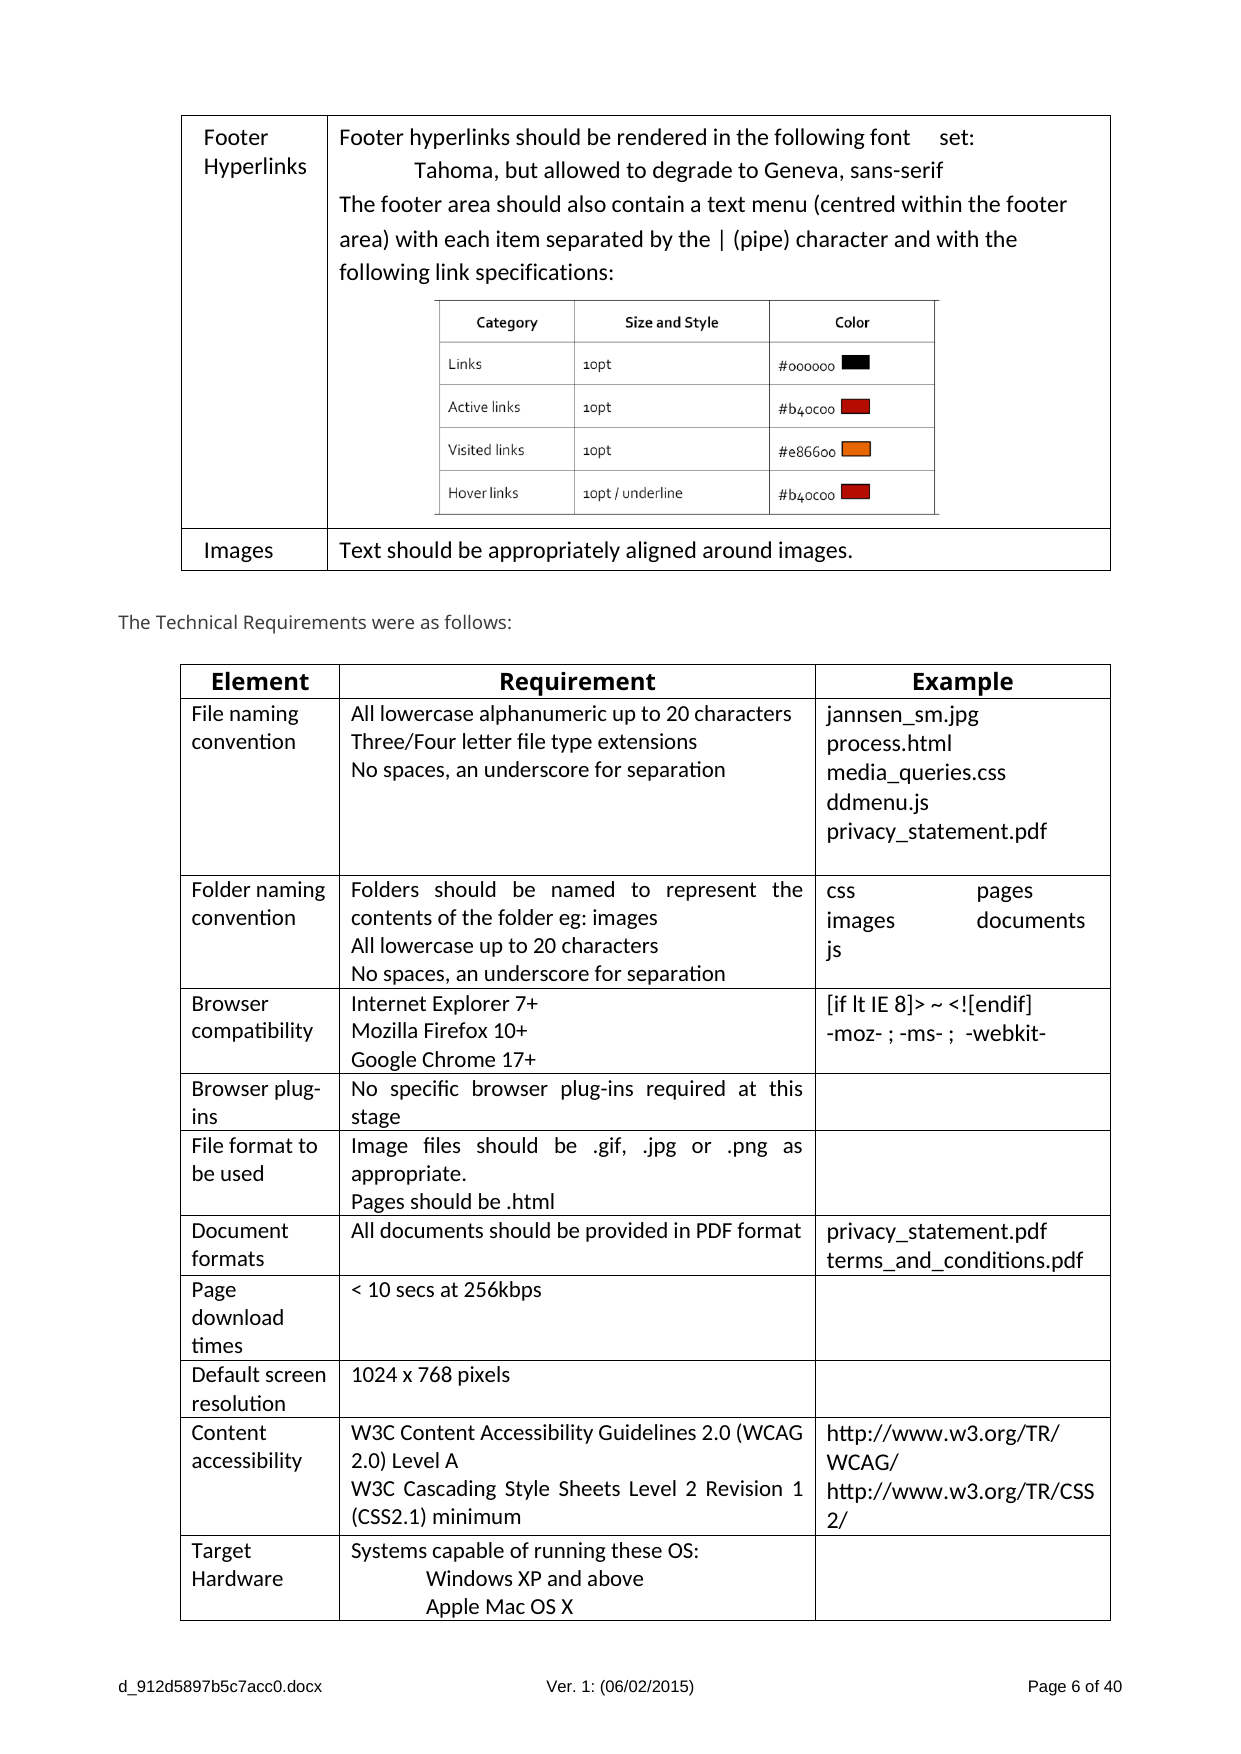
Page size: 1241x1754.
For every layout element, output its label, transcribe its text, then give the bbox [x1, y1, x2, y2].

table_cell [328, 116, 1110, 528]
table_cell Systems capable of running these OS: Windows XP and above Apple Mac OS X [340, 1536, 815, 1620]
table_cell css pages images documents js [816, 876, 1110, 988]
picture [434, 296, 940, 521]
table_cell 1024 x 768 pixels [340, 1361, 815, 1417]
table_cell Default screen resolution [181, 1361, 339, 1417]
table_cell jannsen_sm.jpg process.html media_queries.css ddmenu.js privacy_statement.pdf [816, 699, 1110, 874]
table_cell privacy_statement.pdf terms_and_conditions.pdf [816, 1216, 1110, 1274]
table_cell [816, 1276, 1110, 1359]
table_cell Browser plug-ins [181, 1074, 339, 1130]
table_cell Target Hardware [181, 1536, 339, 1620]
table_cell Folder naming convention [181, 876, 339, 988]
table_cell [816, 1131, 1110, 1215]
table_cell http://www.w3.org/TR/WCAG/ http://www.w3.org/TR/CSS2/ [816, 1418, 1110, 1535]
table_cell Folders should be named to represent the contents of the folder eg: images All lowercase up to 20 characters No spaces, an underscore for separation [340, 876, 815, 988]
table_cell File naming convention [181, 699, 339, 874]
table_header Element [181, 665, 339, 698]
table_cell Document formats [181, 1216, 339, 1274]
table_cell [if lt IE 8]> ~ <![endif] -moz- ; -ms- ; -webkit- [816, 989, 1110, 1073]
table_header Requirement [340, 665, 815, 698]
table_cell Page download times [181, 1276, 339, 1359]
table_header Example [816, 665, 1110, 698]
table_cell No specific browser plug-ins required at this stage [340, 1074, 815, 1130]
table_cell All documents should be provided in PDF format [340, 1216, 815, 1274]
table_cell Text should be appropriately aligned around images. [328, 529, 1110, 570]
table_cell W3C Content Accessibility Guidelines 2.0 (WCAG 2.0) Level A W3C Cascading Style Sheets Level 2 Revision 1 (CSS2.1) minimum [340, 1418, 815, 1535]
text The Technical Requirements were as follows: [118, 601, 1122, 635]
table_cell Browser compatibility [181, 989, 339, 1073]
table_cell Image files should be .gif, .jpg or .png as appropriate. Pages should be .html [340, 1131, 815, 1215]
table_cell Images [182, 529, 327, 570]
table_cell File format to be used [181, 1131, 339, 1215]
table_cell Footer Hyperlinks [182, 116, 327, 528]
table_cell Content accessibility [181, 1418, 339, 1535]
table_cell [816, 1536, 1110, 1620]
table_cell [816, 1361, 1110, 1417]
table_cell Internet Explorer 7+ Mozilla Firefox 10+ Google Chrome 17+ [340, 989, 815, 1073]
table_cell All lowercase alphanumeric up to 20 characters Three/Four letter file type extensions No spaces, an underscore for separation [340, 699, 815, 874]
table_cell < 10 secs at 256kbps [340, 1276, 815, 1359]
table_cell [816, 1074, 1110, 1130]
